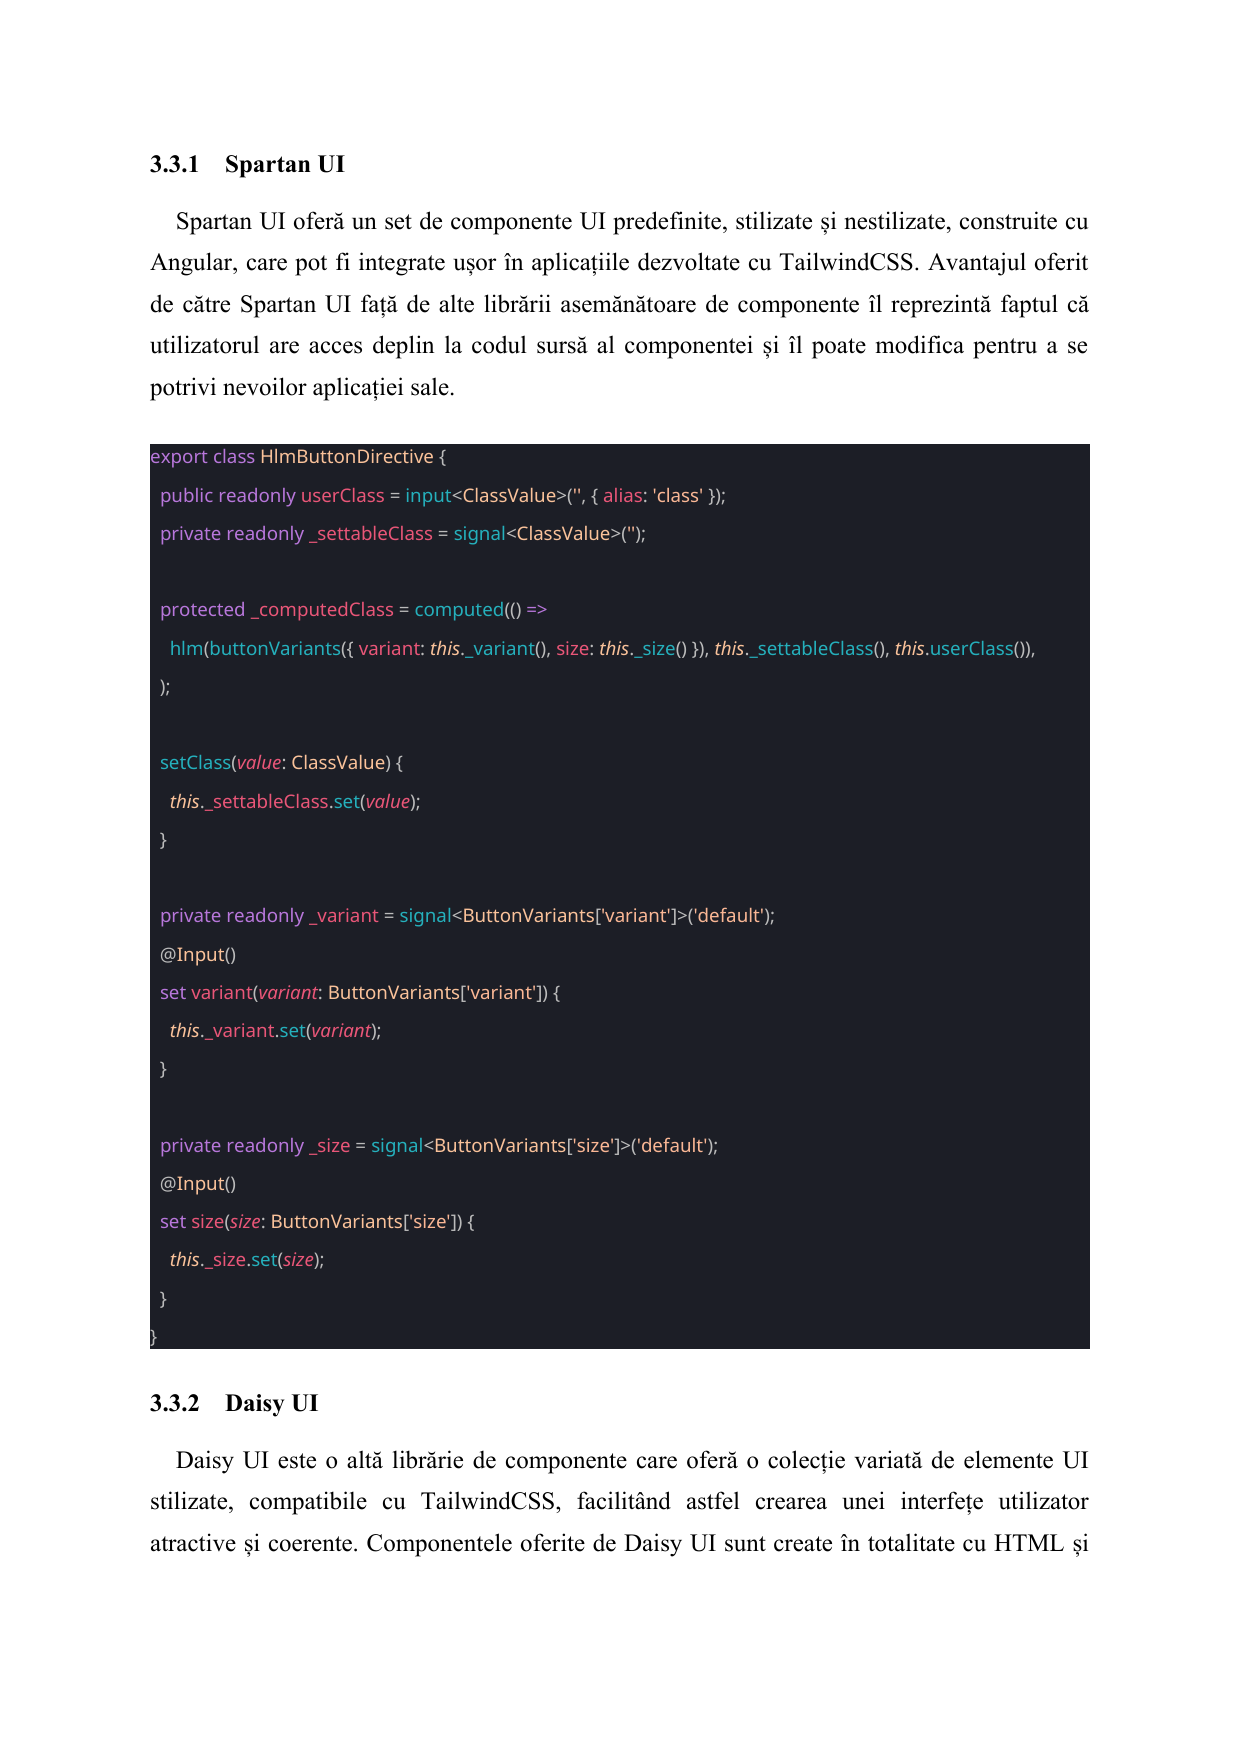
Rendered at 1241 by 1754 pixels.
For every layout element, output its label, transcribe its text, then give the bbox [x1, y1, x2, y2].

text private readonly _size = signal<ButtonVariants['size']>('default'); [150, 1132, 1090, 1157]
text @Input() [150, 1170, 1090, 1196]
subtitle Daisy UI [150, 1389, 1065, 1417]
subtitle Spartan UI [150, 150, 1065, 178]
text } [150, 1323, 1090, 1349]
text this._settableClass.set(value); [150, 788, 1090, 813]
text set size(size: ButtonVariants['size']) { [150, 1208, 1090, 1234]
text } [150, 1056, 1090, 1081]
text this._variant.set(variant); [150, 1017, 1090, 1043]
text } [150, 1285, 1090, 1310]
text } [150, 826, 1090, 852]
text Spartan UI oferă un set de componente UI predefinite, stilizate și nestilizate, construite cu Angular, care pot fi integrate ușor în aplicațiile dezvoltate cu TailwindCSS. Avantajul oferit de către Spartan UI față de alte librării asemănătoare de componente îl reprezintă faptul că utilizatorul are acces deplin la codul sursă al componentei și îl poate modifica pentru a se potrivi nevoilor aplicației sale. [150, 207, 1090, 401]
text export class HlmButtonDirective { [150, 444, 1090, 469]
text @Input() [150, 941, 1090, 966]
text public readonly userClass = input<ClassValue>('', { alias: 'class' }); [150, 482, 1090, 508]
text set variant(variant: ButtonVariants['variant']) { [150, 979, 1090, 1004]
text private readonly _settableClass = signal<ClassValue>(''); [150, 520, 1090, 546]
text setClass(value: ClassValue) { [150, 750, 1090, 775]
text this._size.set(size); [150, 1247, 1090, 1272]
text private readonly _variant = signal<ButtonVariants['variant']>('default'); [150, 903, 1090, 928]
text hlm(buttonVariants({ variant: this._variant(), size: this._size() }), this._settableClass(), this.userClass()), [150, 635, 1090, 661]
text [150, 1446, 1090, 1557]
text ); [150, 673, 1090, 699]
text protected _computedClass = computed(() => [150, 597, 1090, 622]
